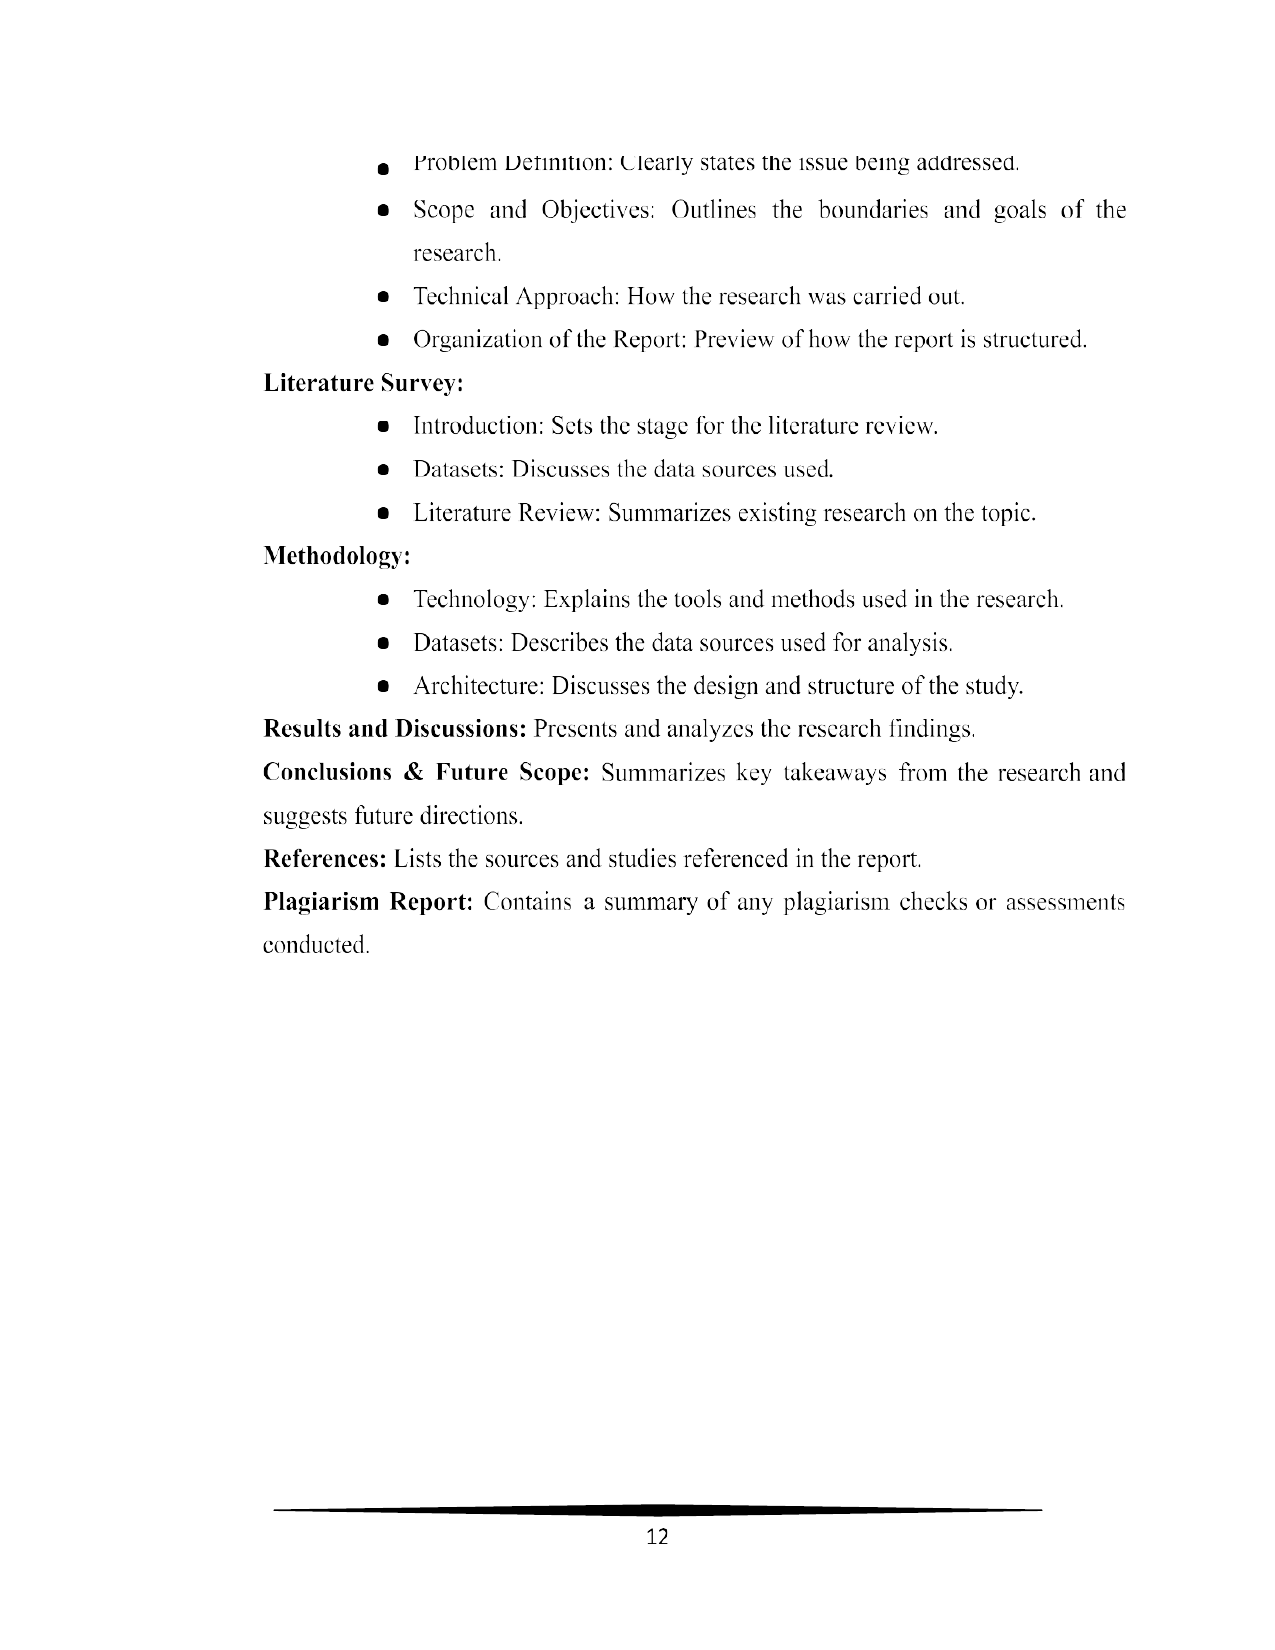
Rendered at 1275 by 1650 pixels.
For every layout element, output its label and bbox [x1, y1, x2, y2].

picture [264, 805, 522, 829]
picture [377, 421, 389, 432]
picture [605, 897, 698, 915]
picture [435, 763, 508, 780]
picture [377, 507, 389, 519]
picture [647, 1528, 668, 1544]
picture [484, 891, 571, 910]
picture [413, 242, 501, 261]
picture [602, 762, 725, 781]
picture [377, 163, 389, 175]
picture [818, 199, 928, 218]
picture [976, 894, 1125, 910]
picture [263, 762, 391, 780]
picture [413, 416, 937, 439]
picture [414, 200, 474, 223]
picture [413, 156, 1018, 175]
picture [490, 199, 527, 218]
picture [542, 199, 654, 223]
picture [1061, 199, 1085, 218]
picture [899, 762, 1081, 781]
picture [772, 199, 802, 218]
picture [377, 680, 389, 692]
picture [377, 594, 389, 605]
picture [389, 892, 472, 915]
picture [1096, 199, 1126, 218]
picture [263, 892, 379, 915]
picture [520, 762, 588, 785]
picture [672, 199, 756, 218]
picture [263, 373, 462, 396]
picture [377, 637, 389, 649]
picture [377, 334, 389, 346]
picture [263, 934, 369, 953]
picture [707, 891, 967, 915]
picture [783, 762, 886, 785]
picture [1090, 762, 1126, 781]
picture [413, 286, 964, 309]
picture [736, 762, 772, 785]
picture [263, 546, 409, 569]
picture [413, 589, 1063, 612]
picture [414, 329, 1086, 352]
picture [404, 762, 423, 780]
picture [413, 459, 829, 477]
picture [377, 204, 389, 216]
picture [263, 719, 974, 742]
picture [413, 502, 1030, 526]
picture [994, 199, 1046, 223]
picture [944, 199, 980, 218]
picture [413, 675, 1019, 699]
picture [263, 848, 921, 872]
picture [377, 291, 389, 302]
picture [377, 464, 389, 475]
picture [413, 632, 952, 656]
